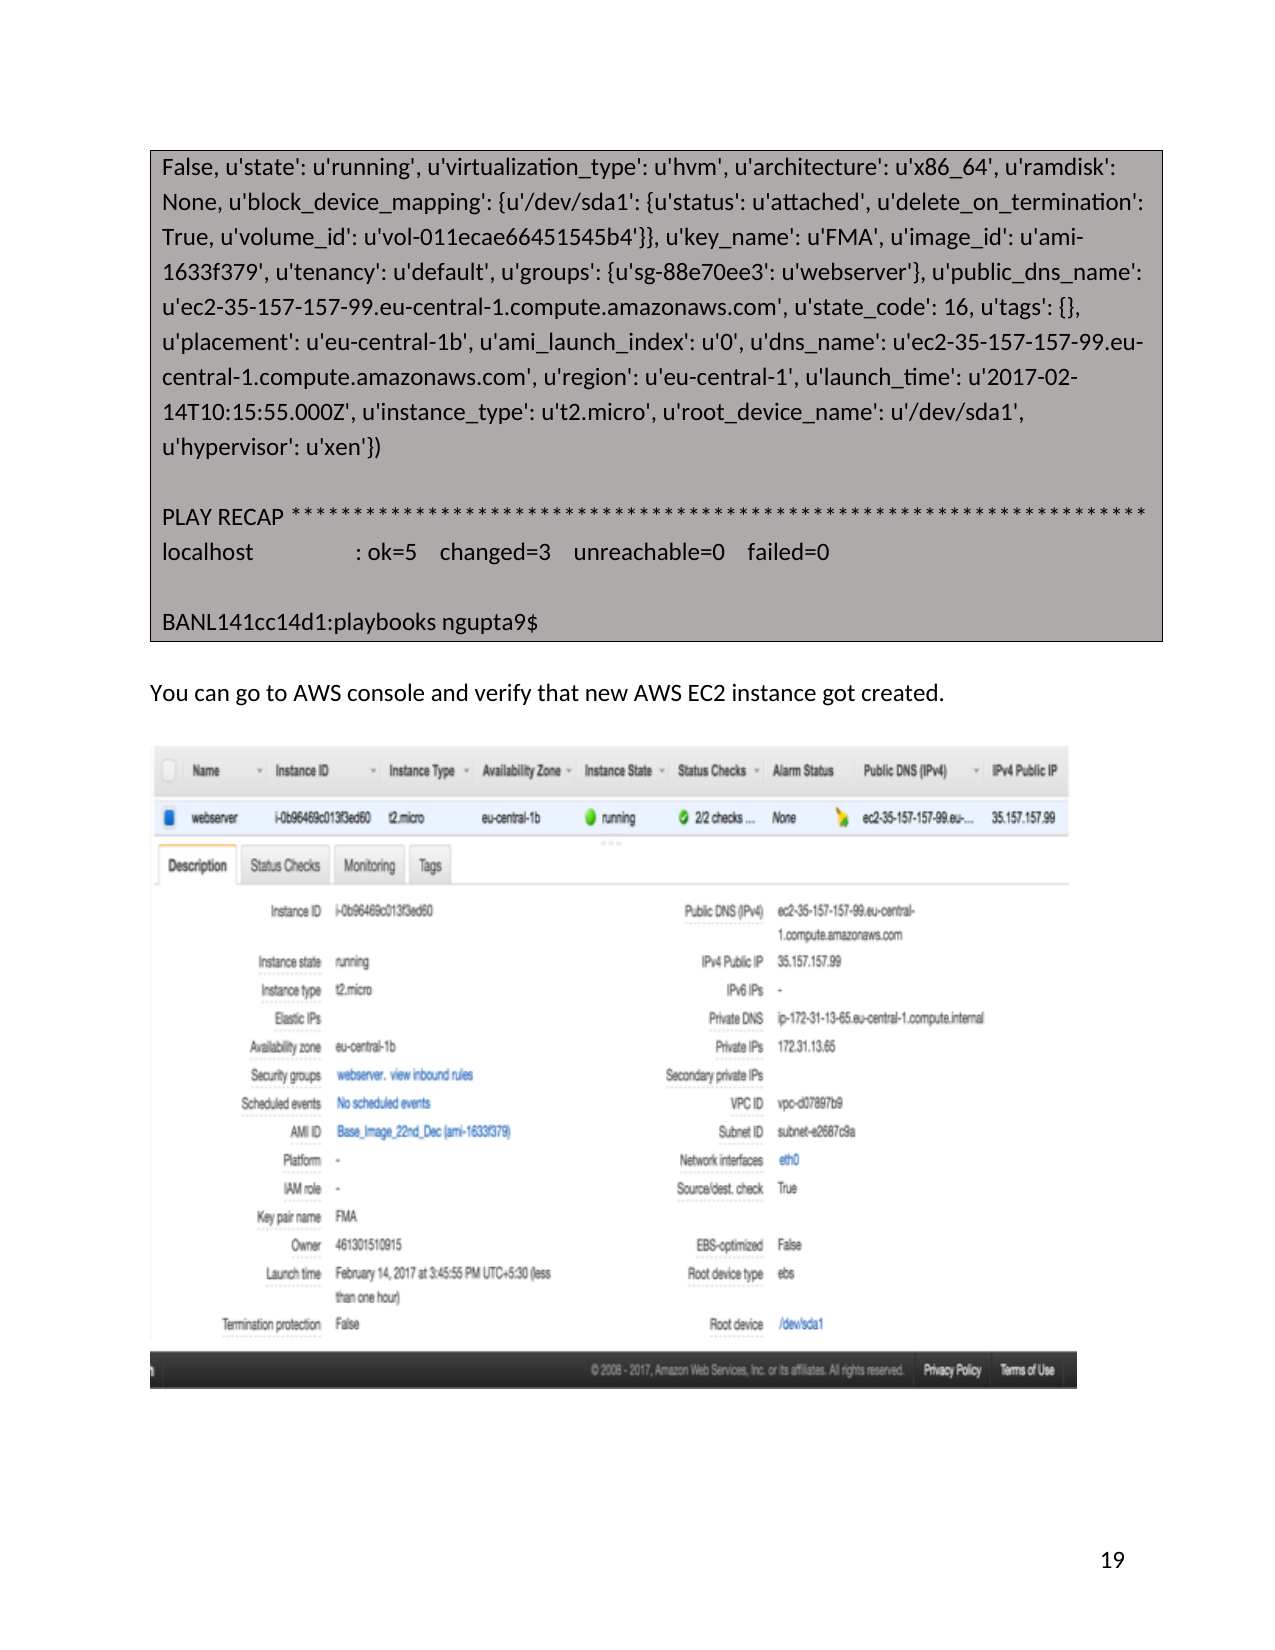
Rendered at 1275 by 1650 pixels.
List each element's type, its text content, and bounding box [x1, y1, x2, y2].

text You can go to AWS console and verify that new AWS EC2 instance got created. [150, 677, 1125, 707]
picture [150, 746, 1077, 1389]
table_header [151, 151, 1162, 641]
